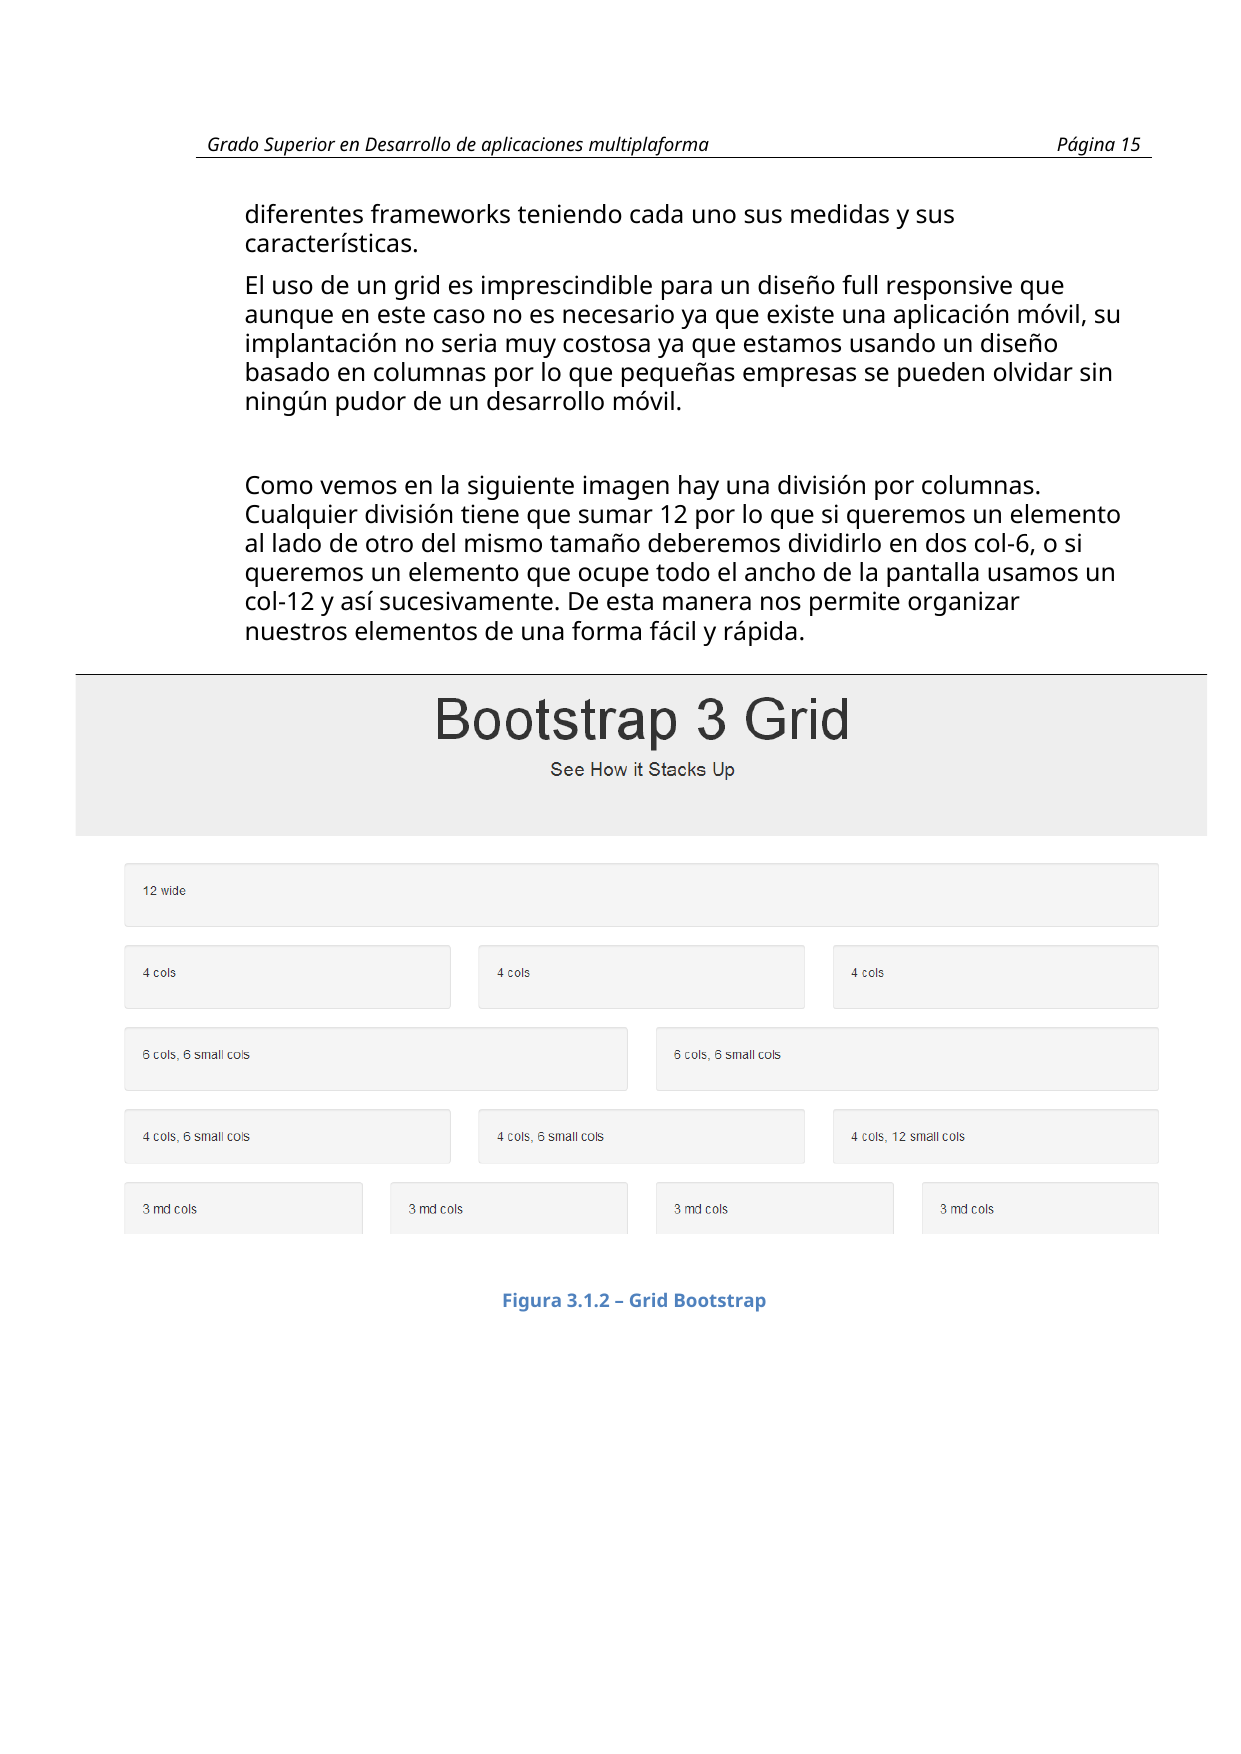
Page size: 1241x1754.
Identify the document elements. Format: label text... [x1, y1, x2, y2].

text El uso de un grid es imprescindible para un diseño full responsive que aunque en este caso no es necesario ya que existe una aplicación móvil, su implantación no seria muy costosa ya que estamos usando un diseño basado en columnas por lo que pequeñas empresas se pueden olvidar sin ningún pudor de un desarrollo móvil. [244, 271, 1122, 417]
picture [75, 674, 1208, 1234]
text Figura 3.1.2 – Grid Bootstrap [428, 1287, 1122, 1313]
text Como vemos en la siguiente imagen hay una división por columnas. Cualquier división tiene que sumar 12 por lo que si queremos un elemento al lado de otro del mismo tamaño deberemos dividirlo en dos col-6, o si queremos un elemento que ocupe todo el ancho de la pantalla usamos un col-12 y así sucesivamente. De esta manera nos permite organizar nuestros elementos de una forma fácil y rápida. [244, 471, 1122, 646]
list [207, 200, 1122, 258]
